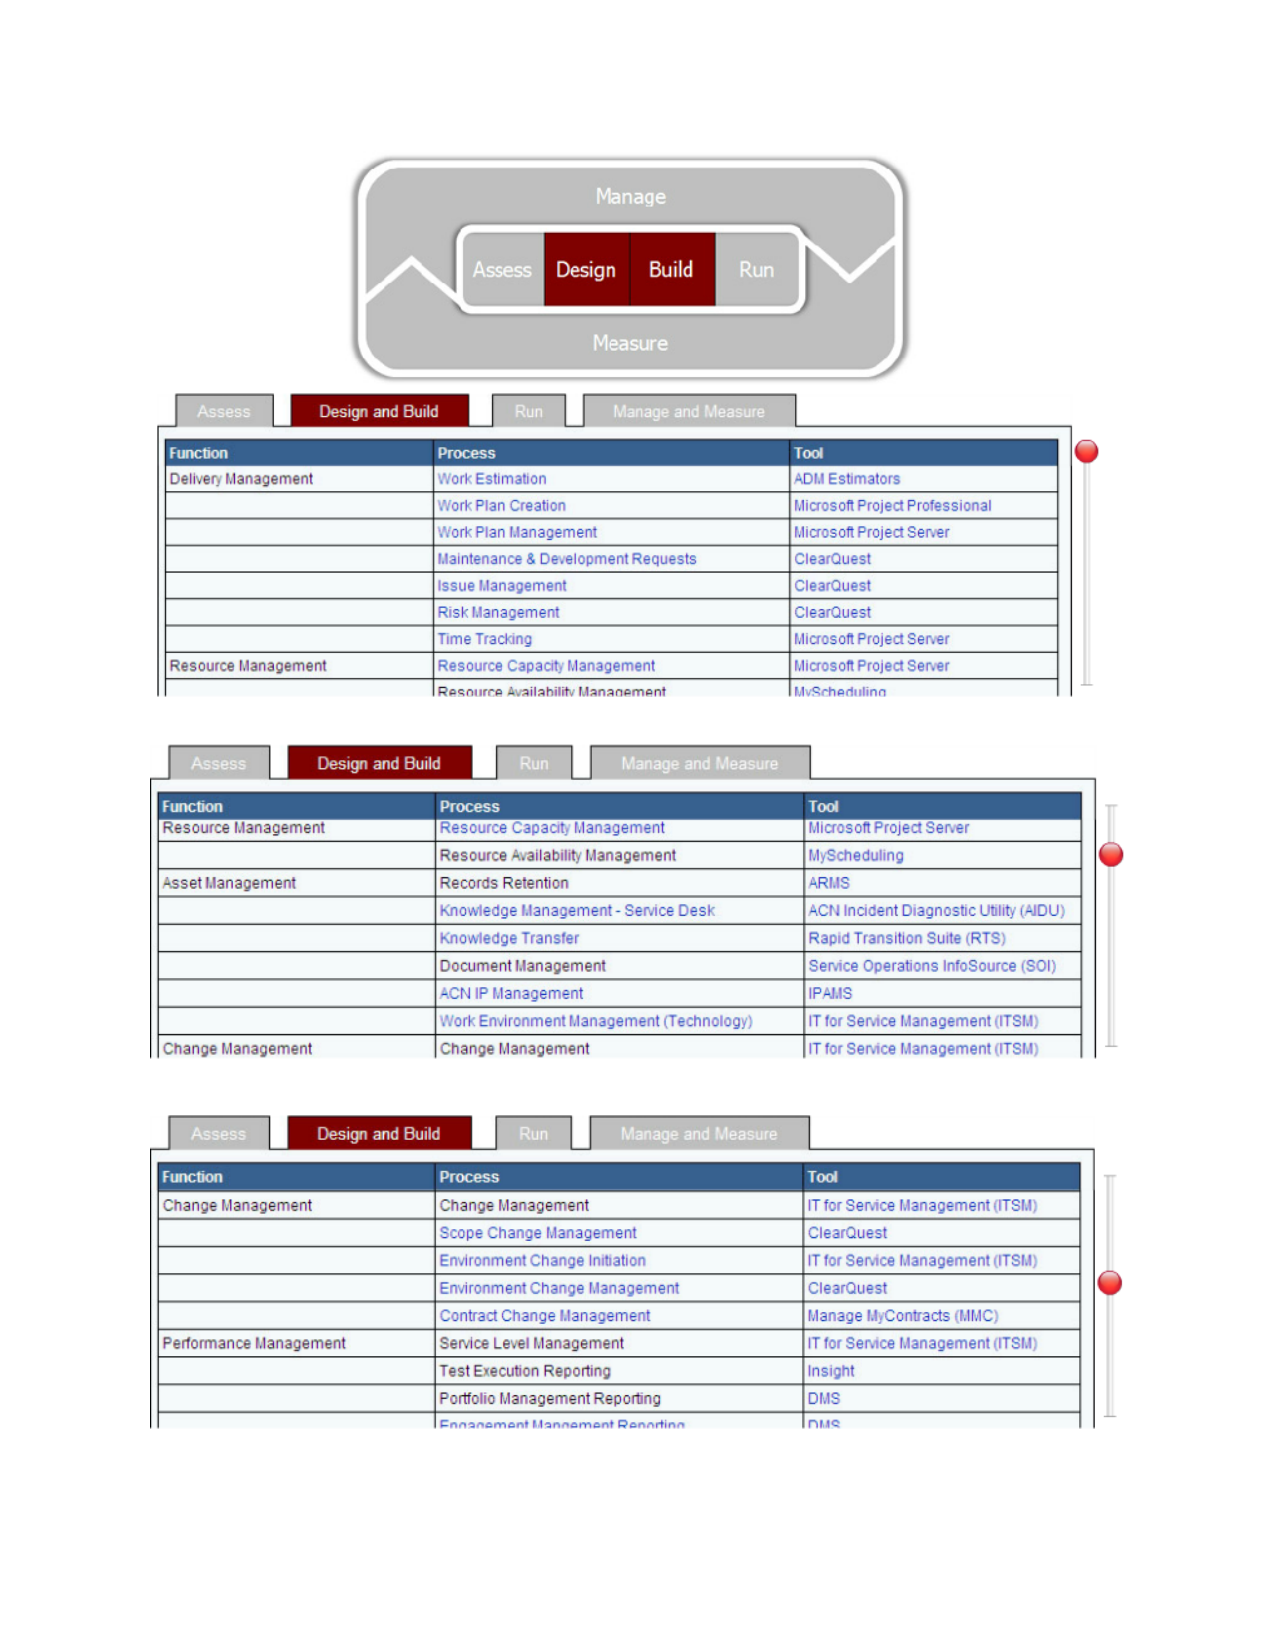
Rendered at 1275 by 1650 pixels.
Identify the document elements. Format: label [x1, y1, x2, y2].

picture [150, 1114, 1125, 1460]
picture [150, 741, 1125, 1086]
picture [150, 150, 1125, 712]
